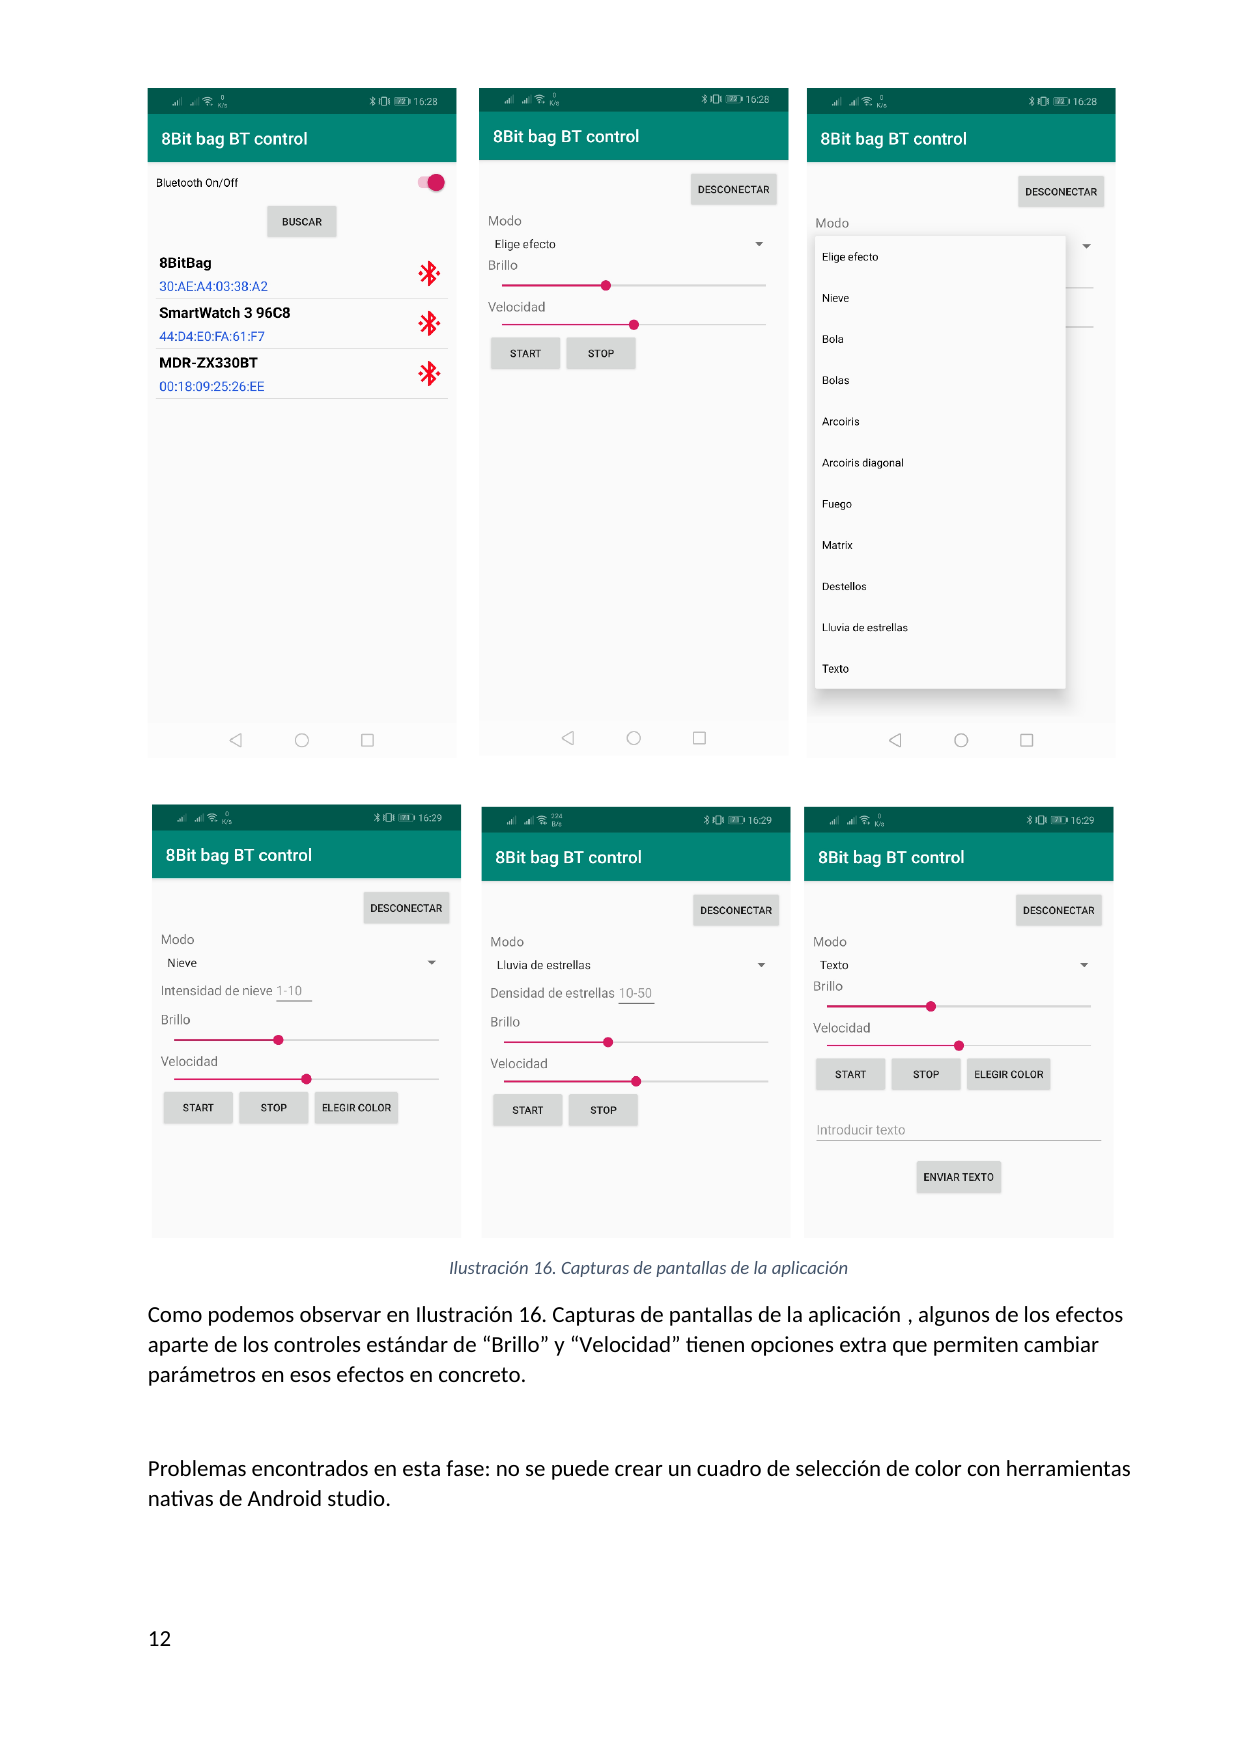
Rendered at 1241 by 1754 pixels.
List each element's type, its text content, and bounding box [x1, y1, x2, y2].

text Problemas encontrados en esta fase: no se puede crear un cuadro de selección de color con herramientas nativas de Android studio. [148, 1454, 1152, 1512]
text Ilustración 16. Capturas de pantallas de la aplicación [148, 1256, 1152, 1279]
text Como podemos observar en Ilustración 16. Capturas de pantallas de la aplicación , algunos de los efectos aparte de los controles estándar de “Brillo” y “Velocidad” tienen opciones extra que permiten cambiar parámetros en esos efectos en concreto. [148, 1300, 1152, 1388]
picture [147, 88, 1152, 1238]
